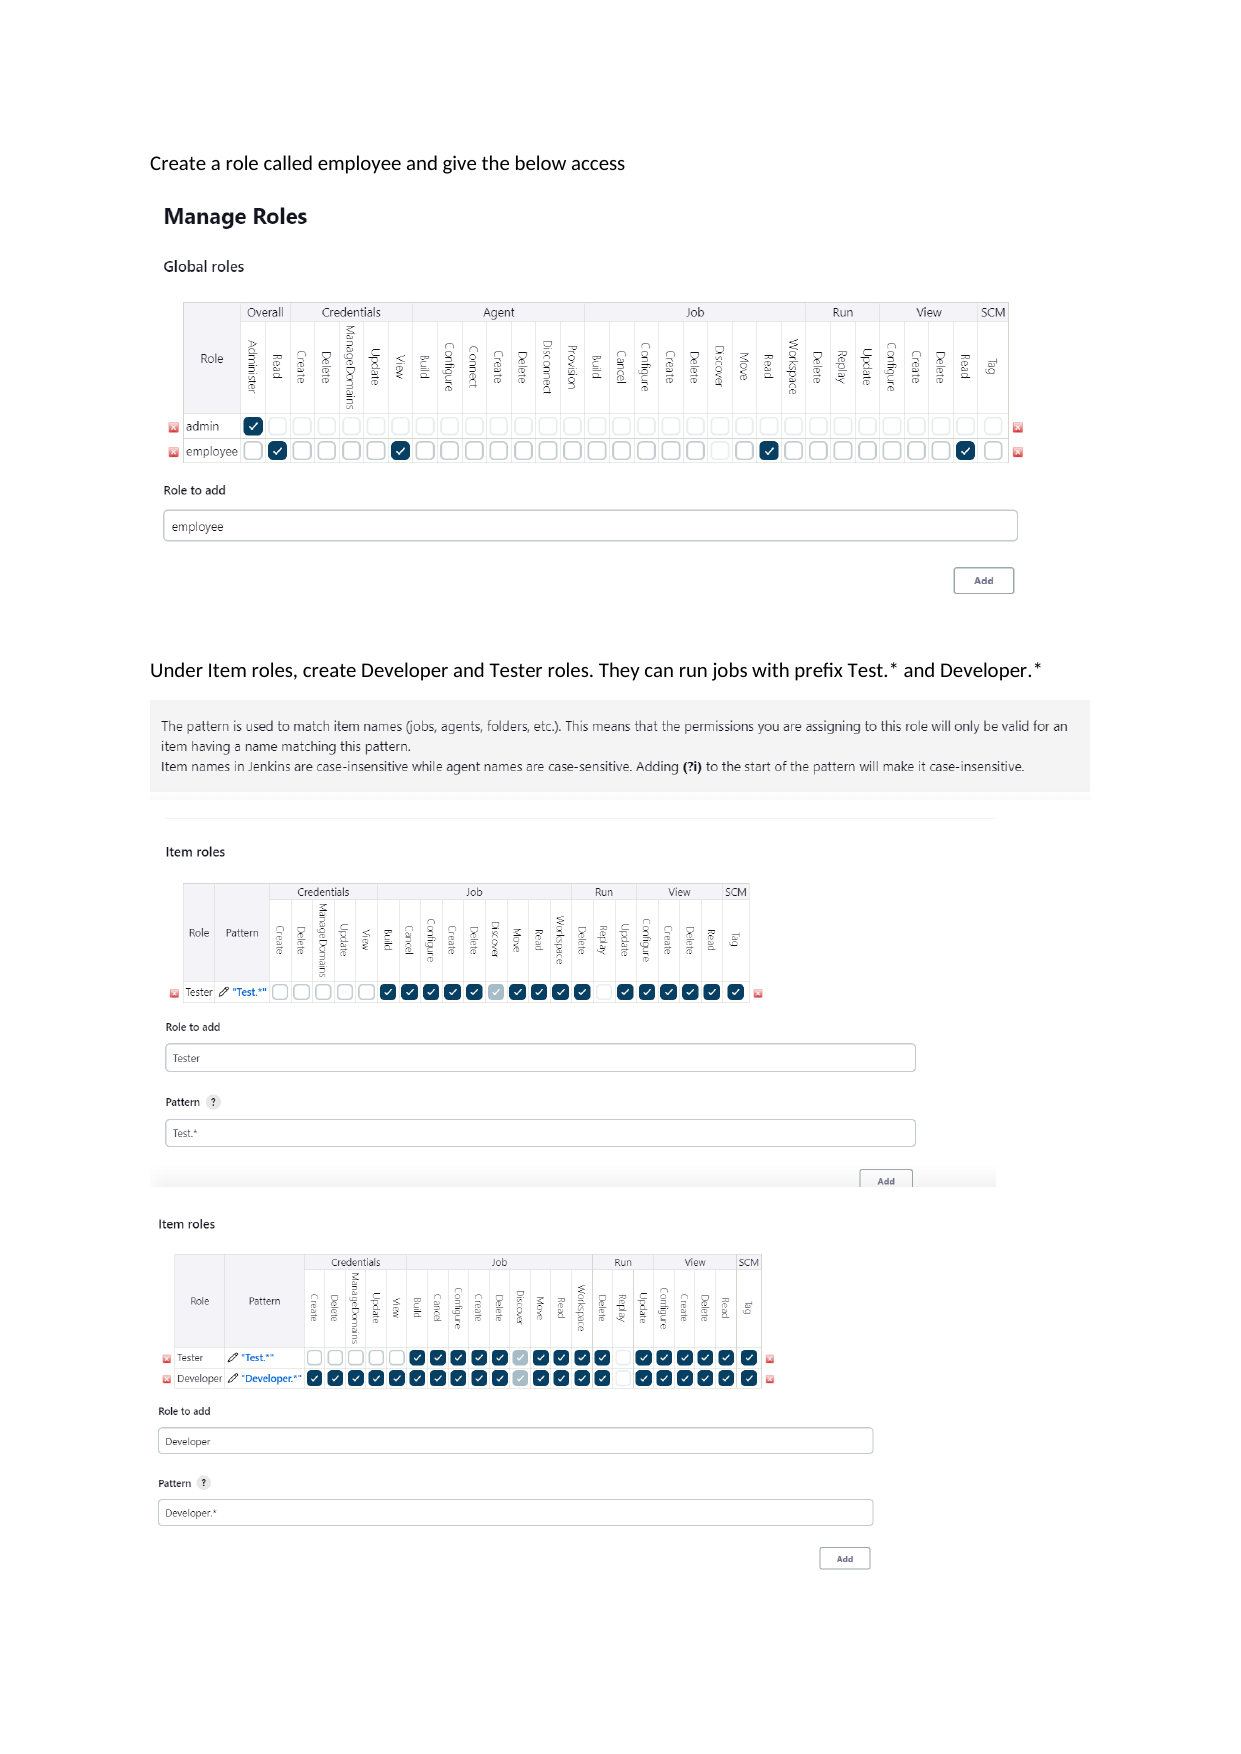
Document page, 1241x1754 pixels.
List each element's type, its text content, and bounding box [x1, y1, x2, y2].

picture [150, 194, 1091, 638]
text Under Item roles, create Developer and Tester roles. They can run jobs with prefix Test.* and Developer.* [150, 657, 1090, 682]
text Create a role called employee and give the below access [150, 150, 1090, 175]
picture [150, 818, 997, 1188]
picture [150, 700, 1091, 800]
picture [150, 1206, 909, 1592]
